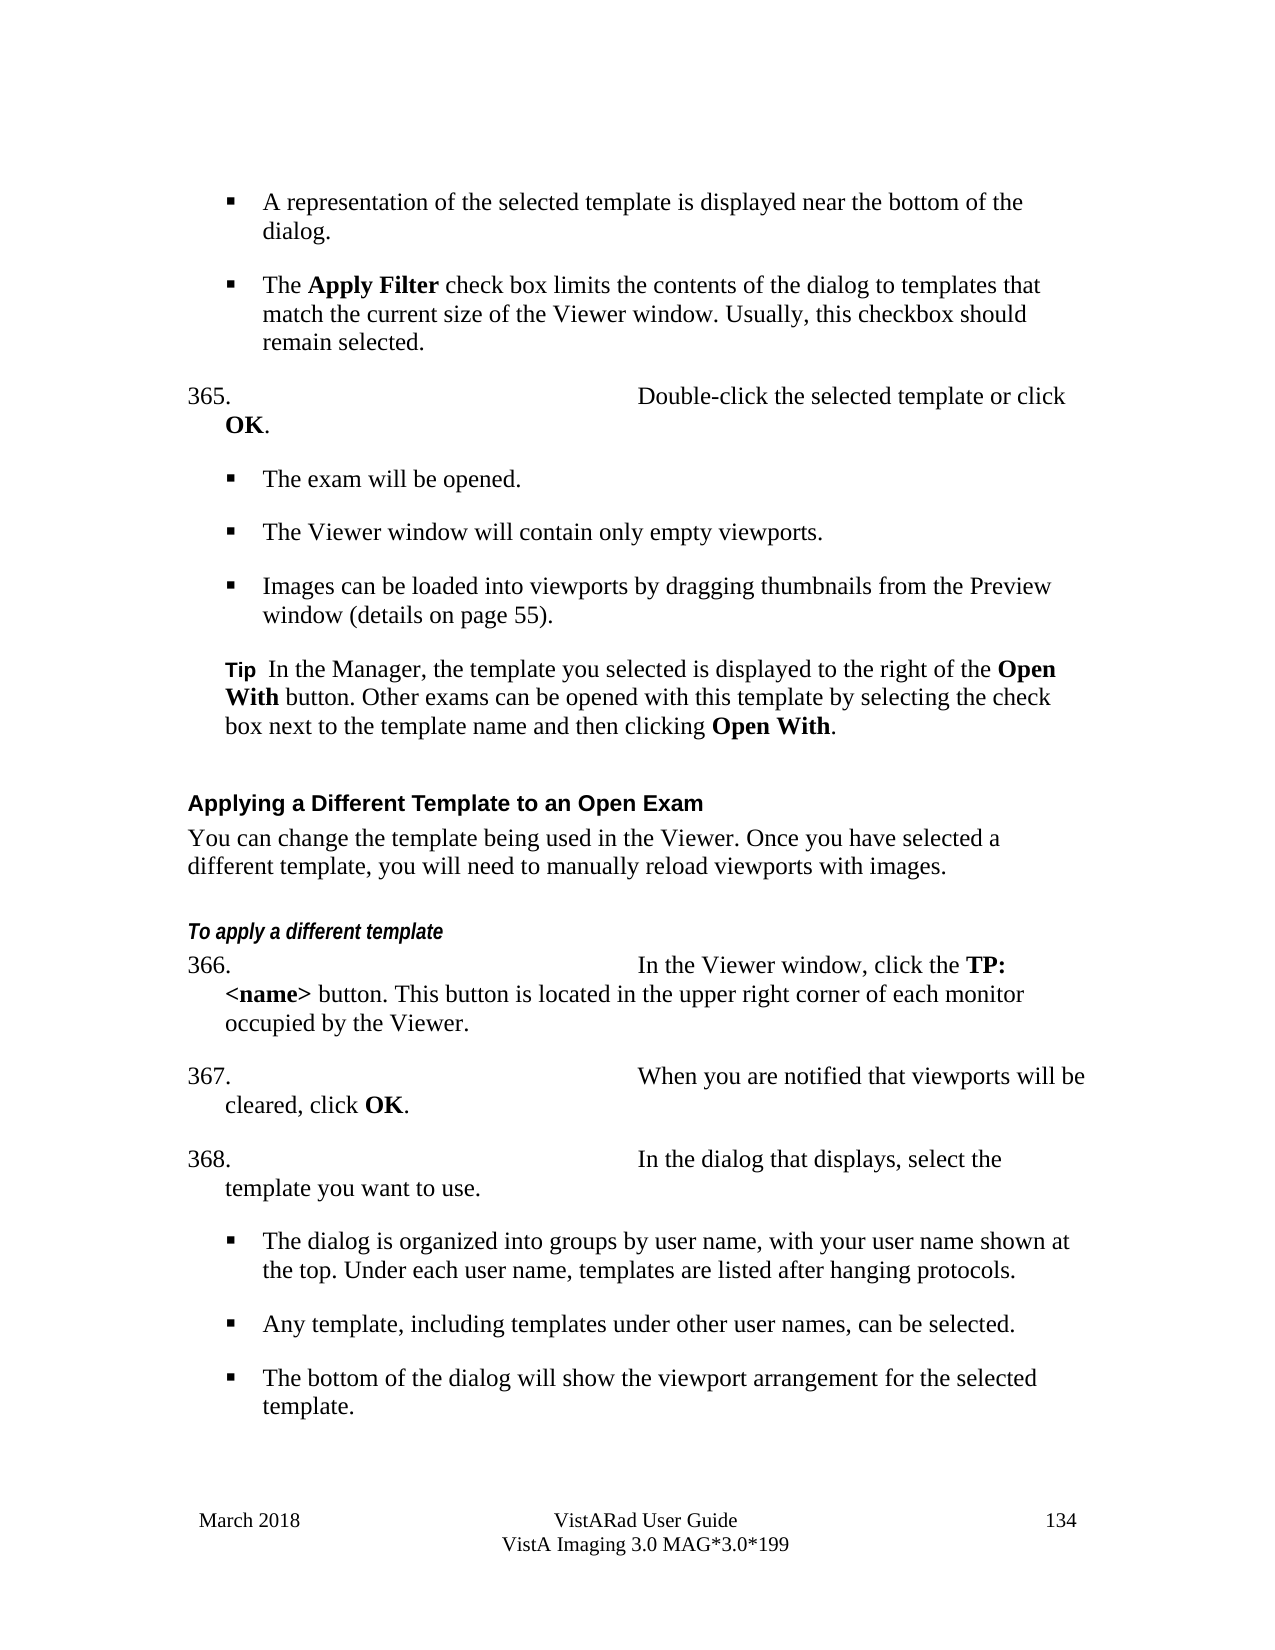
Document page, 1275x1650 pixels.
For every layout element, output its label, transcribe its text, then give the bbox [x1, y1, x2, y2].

list The dialog is organized into groups by user name, with your user name shown at the top. Under each user name, templates are listed after hanging protocols. [225, 1226, 1087, 1284]
subtitle Applying a Different Template to an Open Exam [187, 790, 1087, 816]
list In the Viewer window, click the TP: <name> button. This button is located in the upper right corner of each monitor occupied by the Viewer. [187, 950, 1087, 1036]
list The exam will be opened. [225, 464, 1087, 492]
list The Viewer window will contain only empty viewports. [225, 517, 1087, 546]
list Images can be loaded into viewports by dragging thumbnails from the Preview window (details on page ). [225, 571, 1087, 629]
list A representation of the selected template is displayed near the bottom of the dialog. [225, 187, 1087, 245]
list Any template, including templates under other user names, can be selected. [225, 1309, 1087, 1338]
text You can change the template being used in the Viewer. Once you have selected a different template, you will need to manually reload viewports with images. [187, 823, 1087, 880]
text Tip In the Manager, the template you selected is displayed to the right of the Open With button. Other exams can be opened with this template by selecting the check box next to the template name and then clicking Open With. [225, 654, 1087, 740]
list In the dialog that displays, select the template you want to use. [187, 1144, 1087, 1201]
list Double-click the selected template or click OK. [187, 381, 1087, 439]
list The Apply Filter check box limits the contents of the dialog to templates that match the current size of the Viewer window. Usually, this checkbox should remain selected. [225, 270, 1087, 356]
text To apply a different template [187, 918, 1087, 944]
list When you are notified that viewports will be cleared, click OK. [187, 1061, 1087, 1119]
list The bottom of the dialog will show the viewport arrangement for the selected template. [225, 1363, 1087, 1420]
